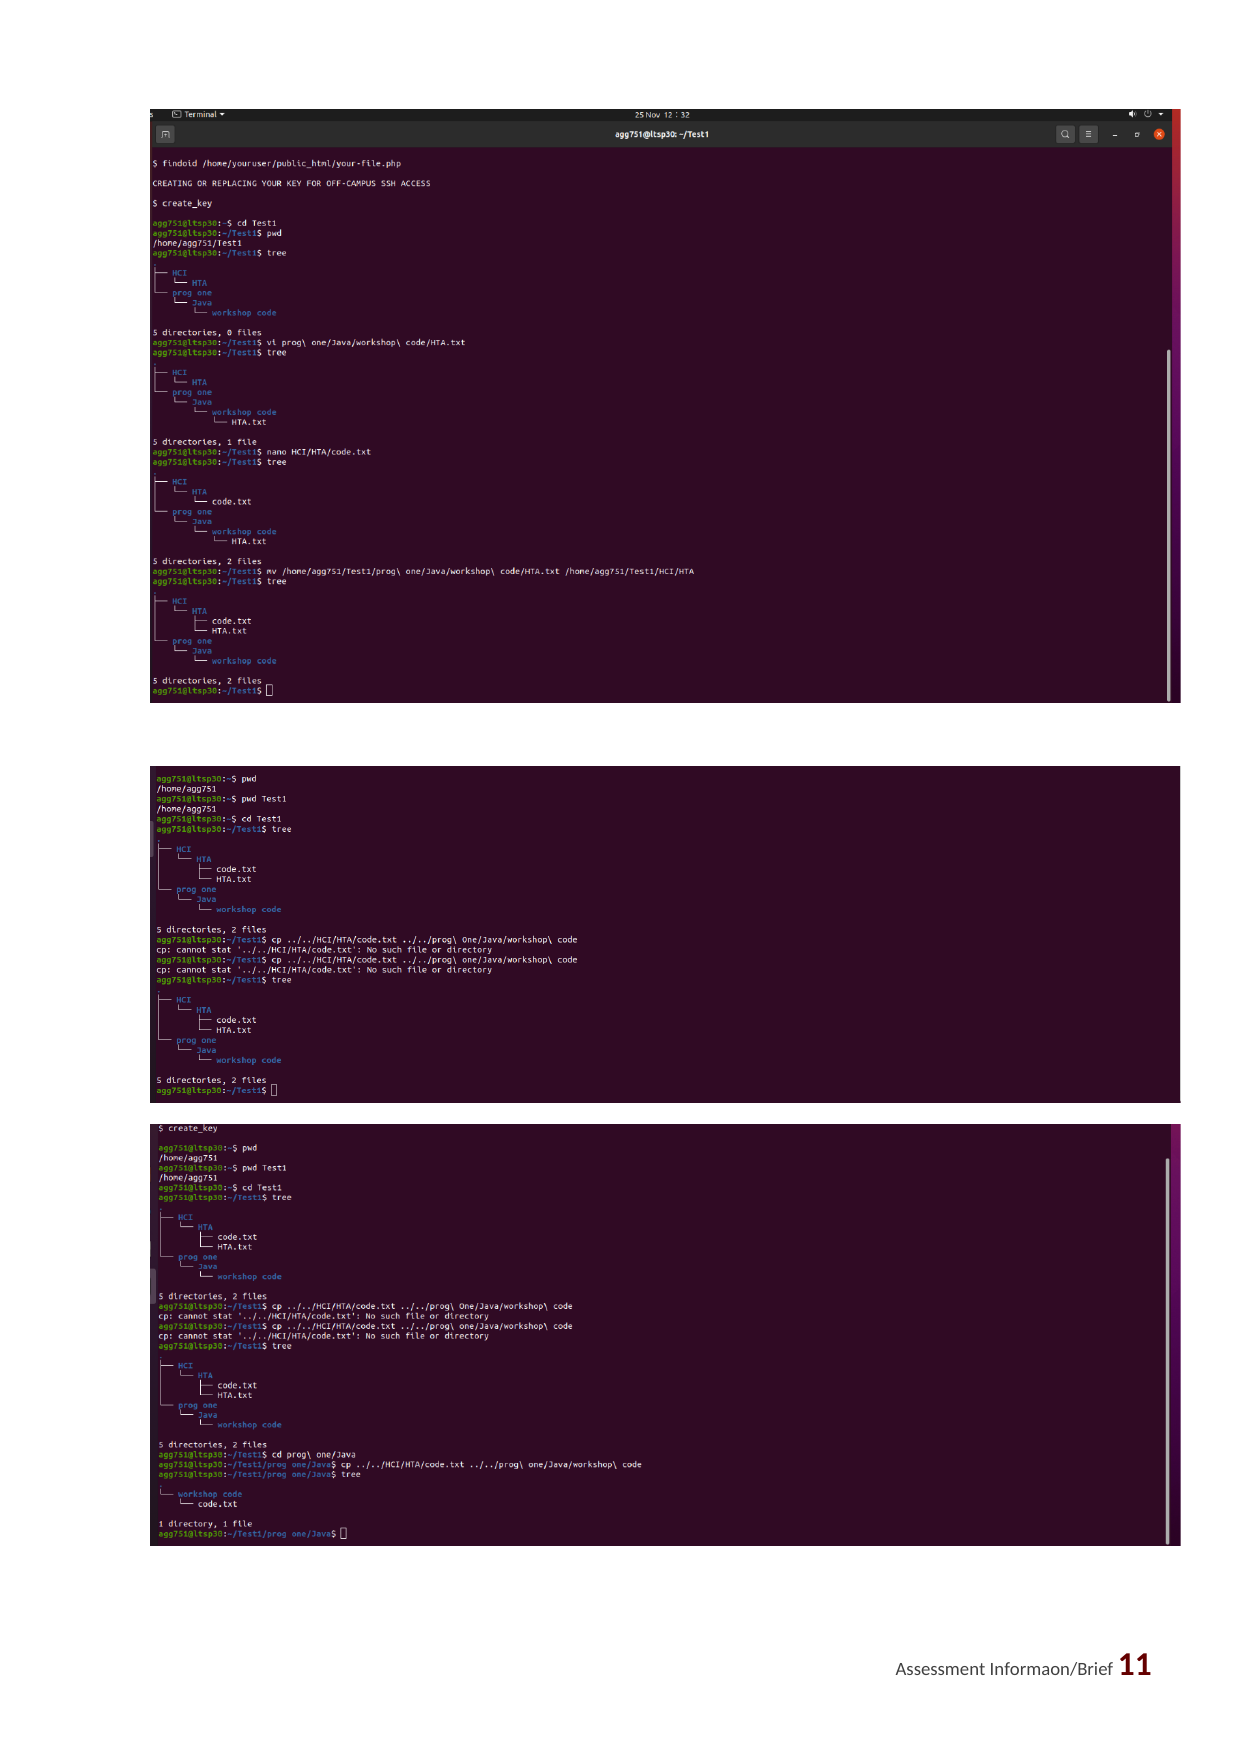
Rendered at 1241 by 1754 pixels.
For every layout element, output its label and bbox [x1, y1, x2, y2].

picture [150, 109, 1181, 703]
picture [150, 766, 1181, 1103]
picture [150, 1124, 1181, 1546]
